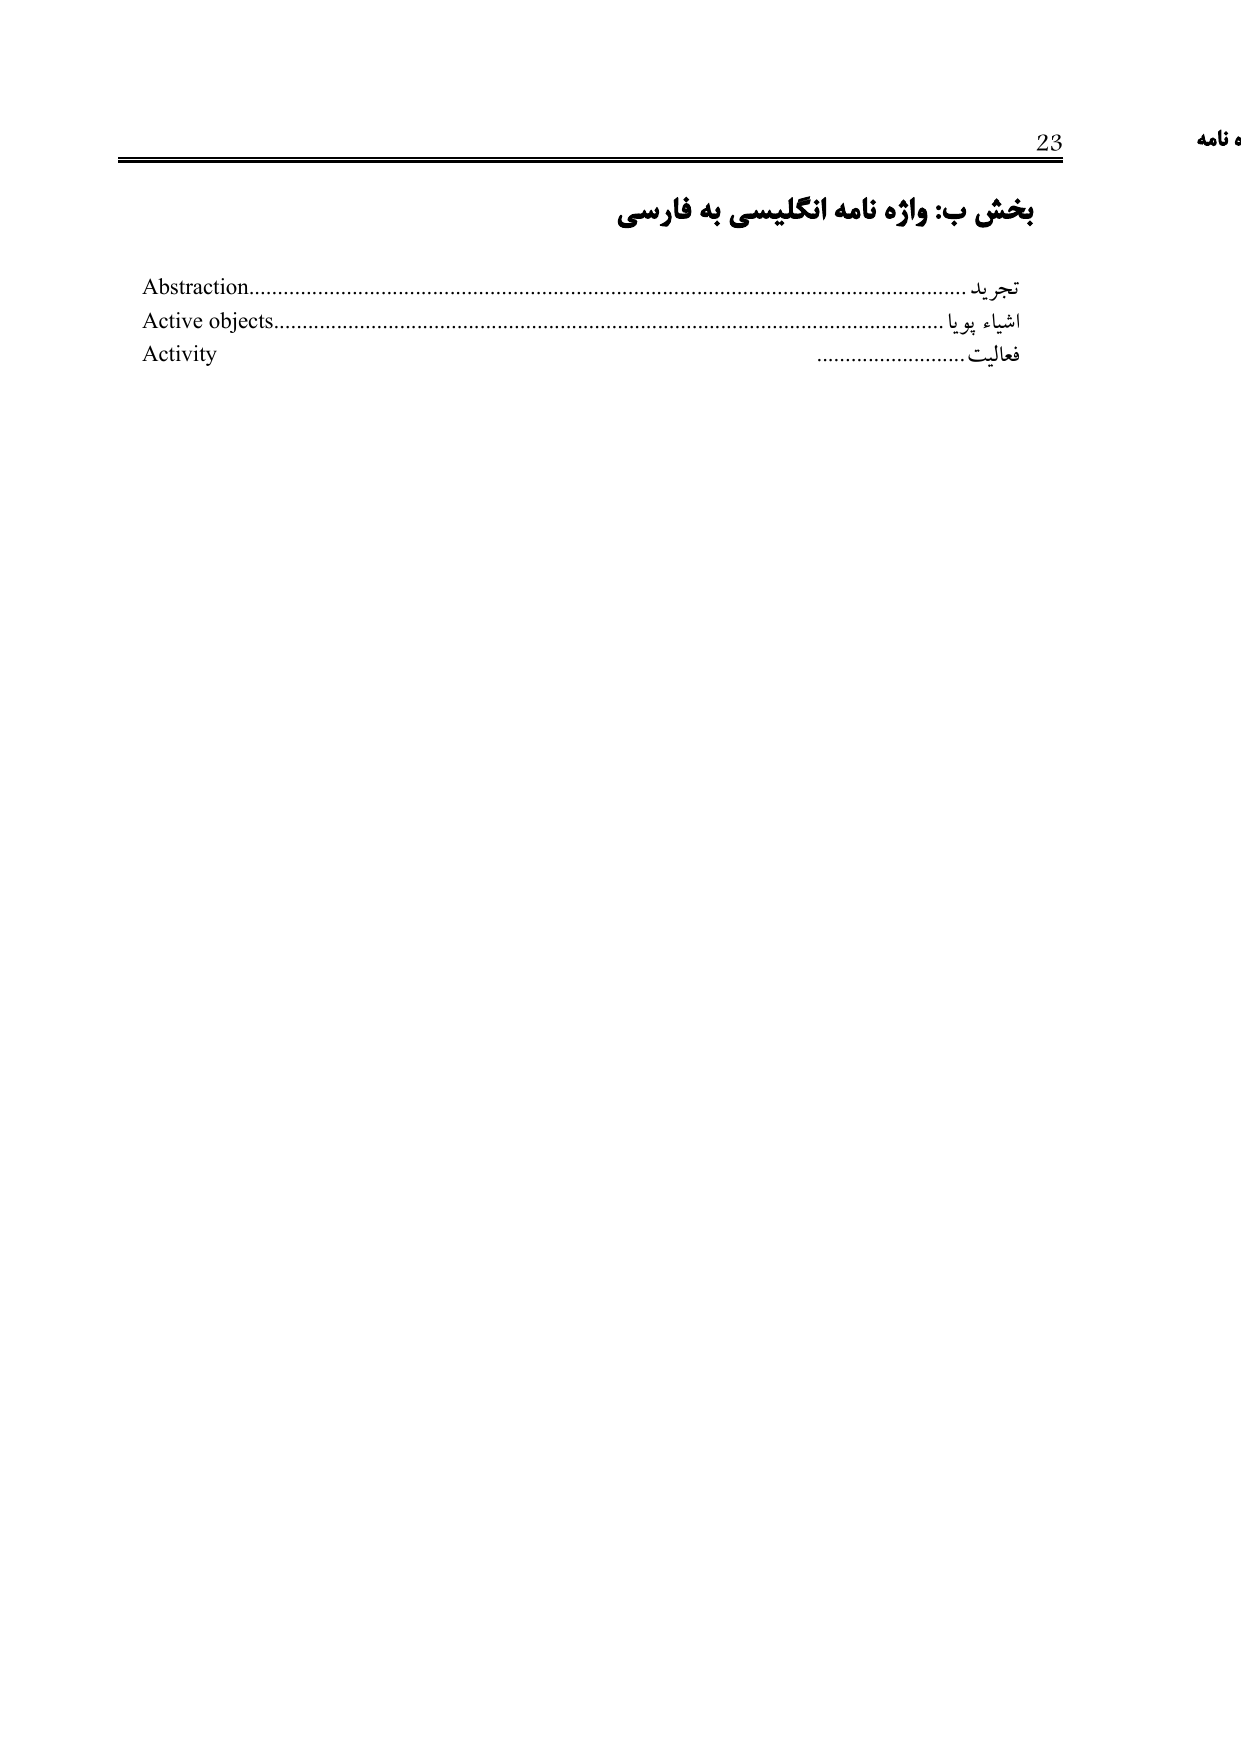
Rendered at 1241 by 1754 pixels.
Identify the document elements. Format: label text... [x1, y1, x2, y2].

text Activity فعاليت [142, 340, 1063, 374]
text Abstraction تجريد [142, 273, 1063, 307]
text بخش ب: واژه نامه انگليسي به فارسي [118, 192, 1063, 228]
text Active objects اشياء پويا [142, 307, 1063, 340]
